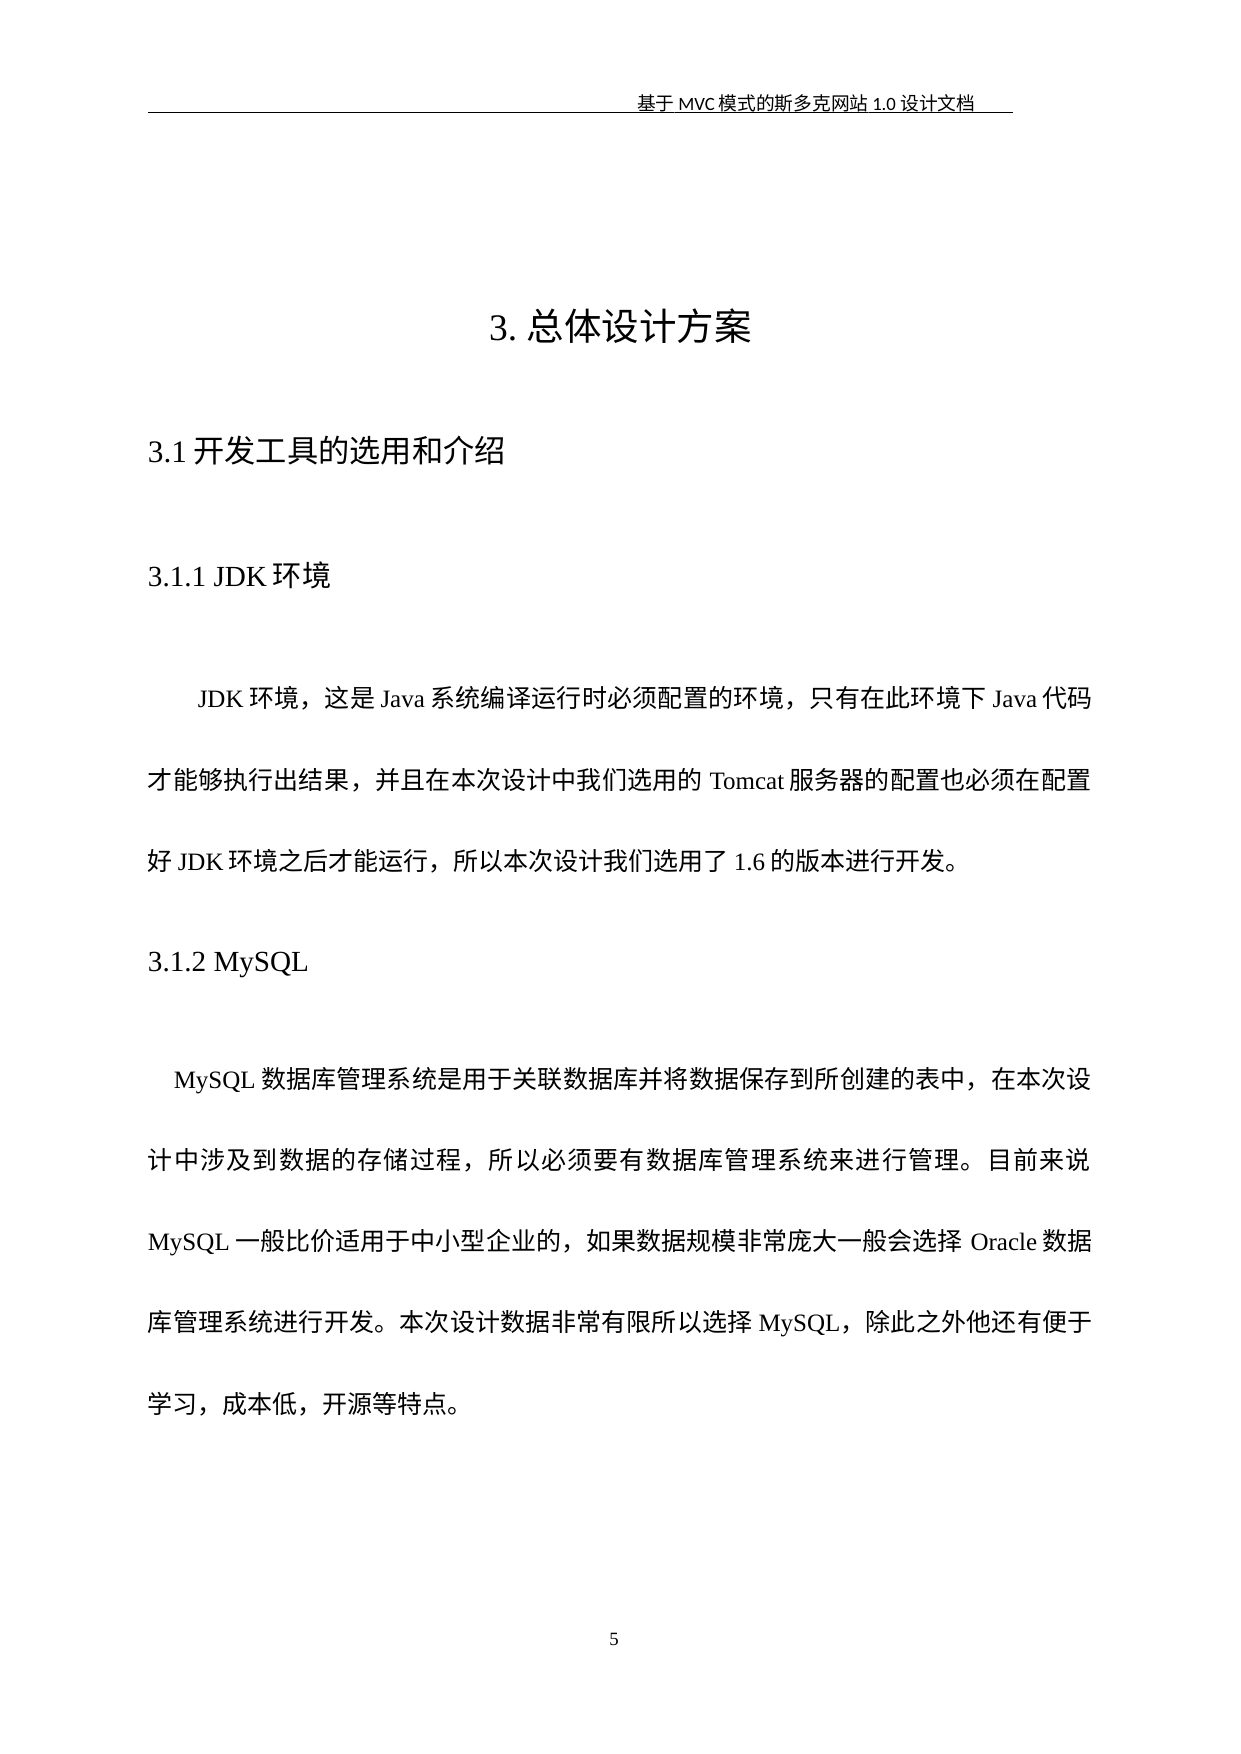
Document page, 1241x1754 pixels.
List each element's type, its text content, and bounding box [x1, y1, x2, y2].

subtitle 3. 总体设计方案 [148, 292, 1092, 357]
subtitle 3.1开发工具的选用和介绍 [148, 417, 1092, 482]
subtitle 3.1.2 MySQL [148, 928, 1092, 993]
subtitle 3.1.1 JDK环境 [148, 542, 1092, 607]
text MySQL数据库管理系统是用于关联数据库并将数据保存到所创建的表中，在本次设计中涉及到数据的存储过程，所以必须要有数据库管理系统来进行管理。目前来说MySQL一般比价适用于中小型企业的，如果数据规模非常庞大一般会选择Oracle数据库管理系统进行开发。本次设计数据非常有限所以选择MySQL，除此之外他还有便于学习，成本低，开源等特点。 [148, 1045, 1092, 1435]
text JDK环境，这是Java系统编译运行时必须配置的环境，只有在此环境下Java代码才能够执行出结果，并且在本次设计中我们选用的Tomcat服务器的配置也必须在配置好JDK环境之后才能运行，所以本次设计我们选用了1.6的版本进行开发。 [148, 664, 1092, 892]
